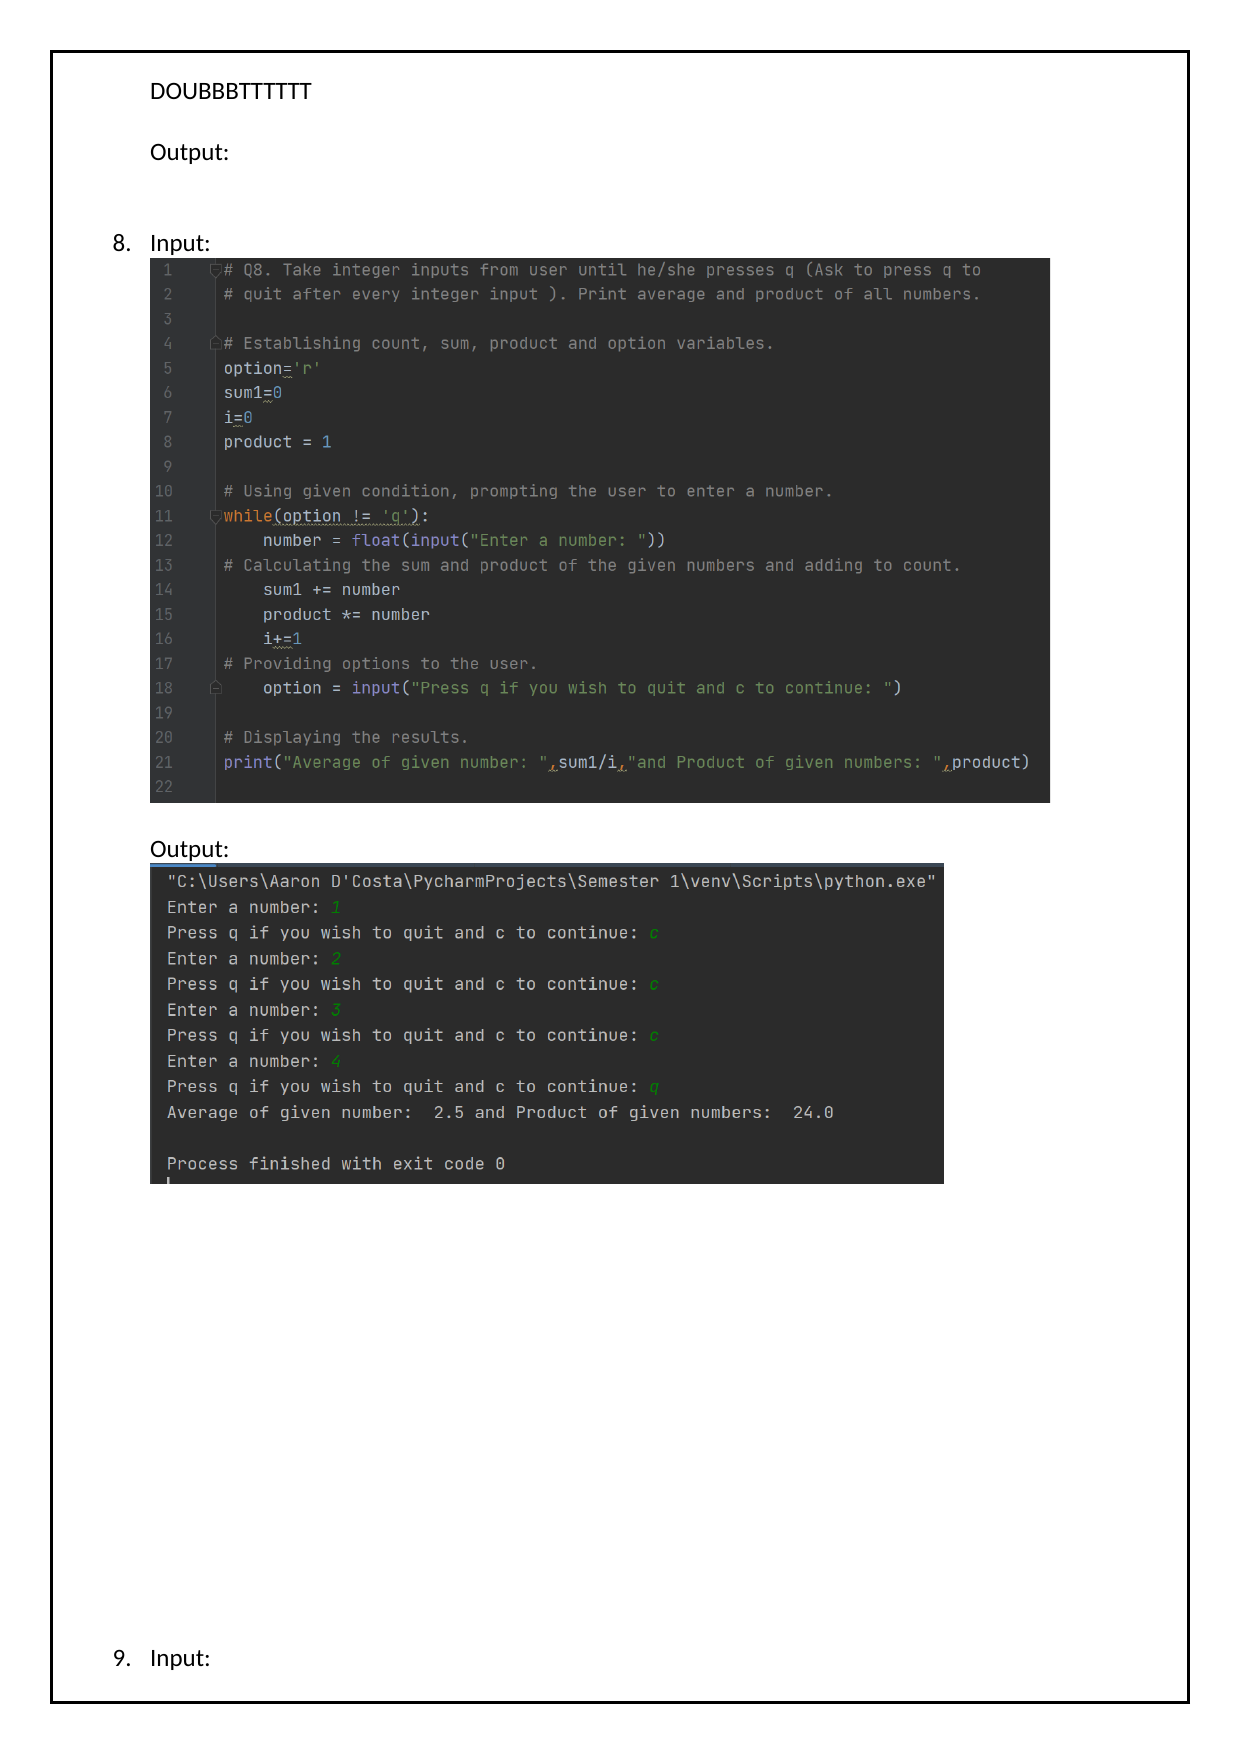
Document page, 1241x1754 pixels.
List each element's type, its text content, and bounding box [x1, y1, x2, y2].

list Input: [112, 1642, 1165, 1672]
picture [150, 863, 944, 1184]
picture [150, 258, 1050, 803]
list Input: [112, 228, 1165, 258]
text Output: [150, 136, 1165, 167]
text DOUBBBTTTTTT [150, 75, 1165, 106]
text Output: [150, 833, 1165, 864]
